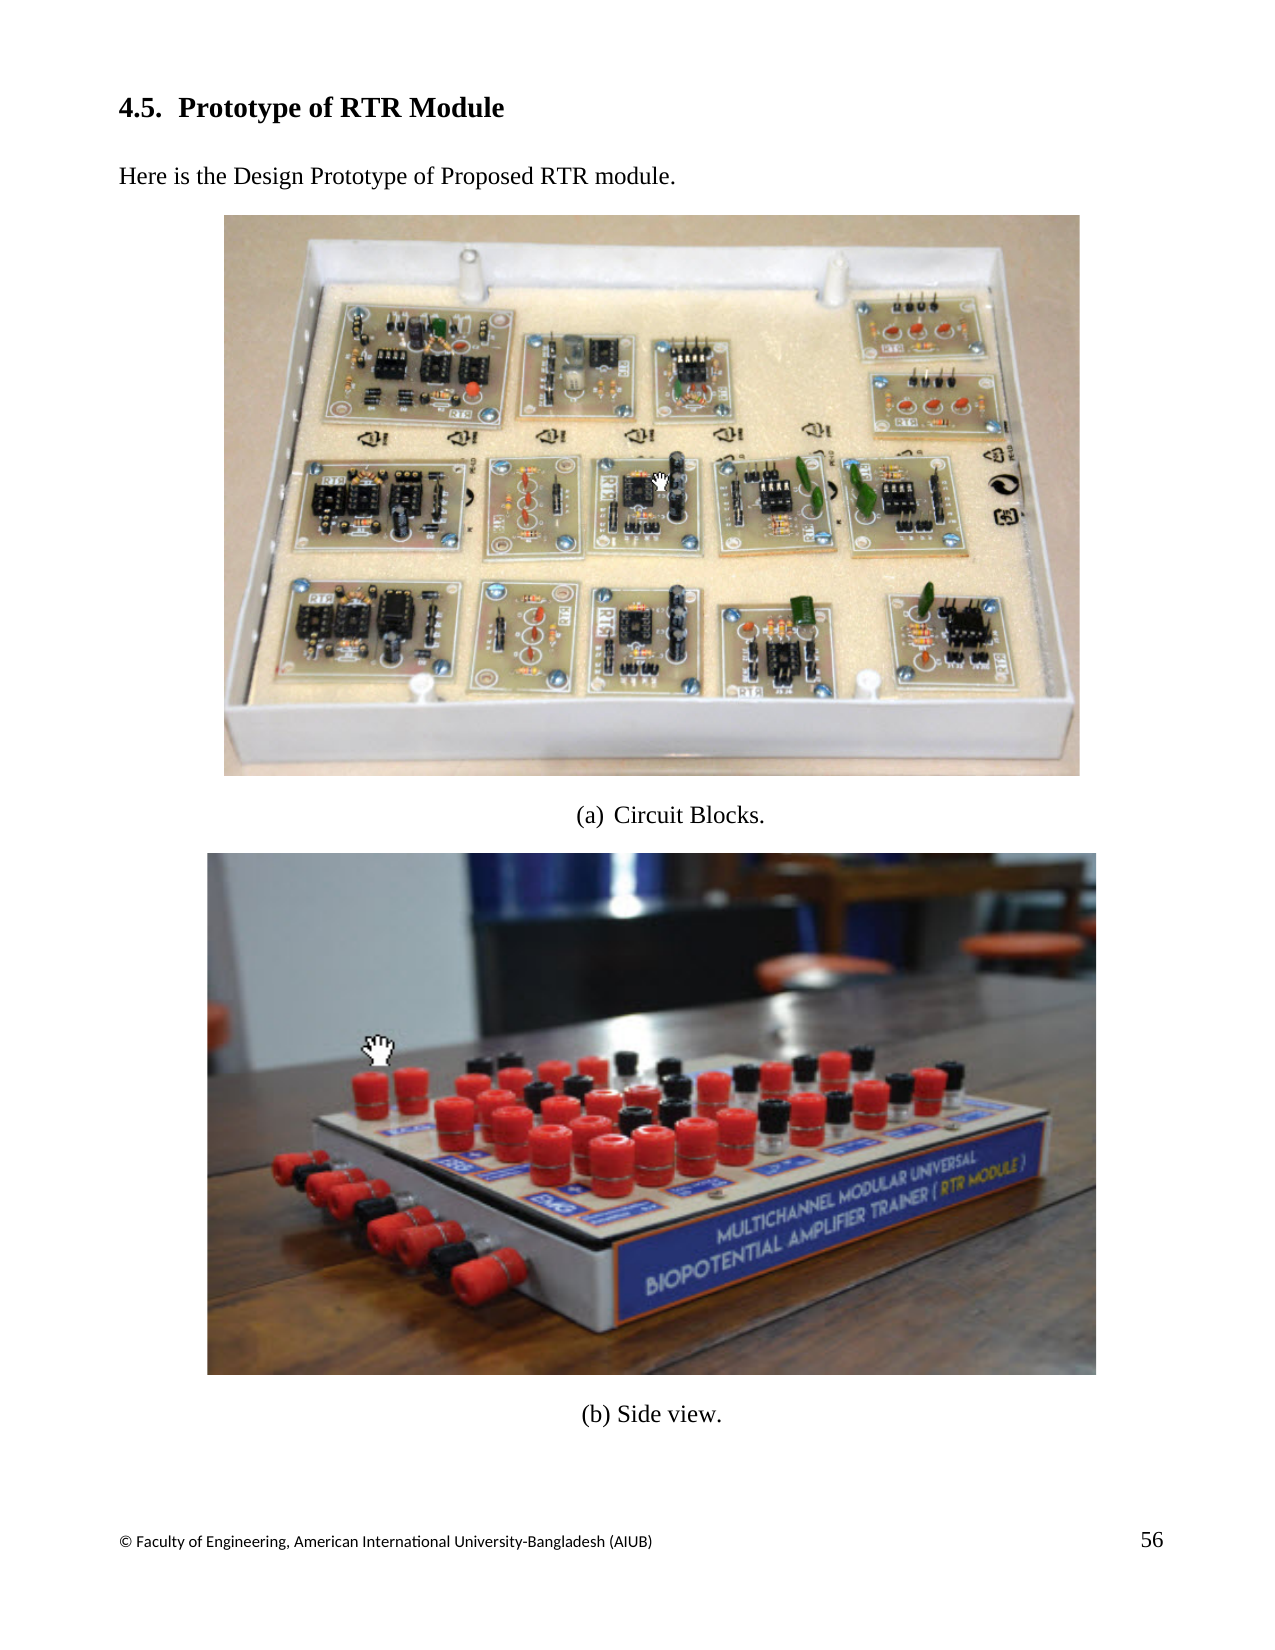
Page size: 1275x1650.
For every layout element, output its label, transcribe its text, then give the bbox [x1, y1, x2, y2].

picture [207, 853, 1097, 1375]
list Prototype of RTR Module [118, 90, 1185, 123]
text Here is the Design Prototype of Proposed RTR module. [118, 161, 1185, 190]
list Circuit Blocks. [156, 800, 1185, 829]
text (b) Side view. [118, 1399, 1185, 1428]
picture [224, 215, 1080, 776]
